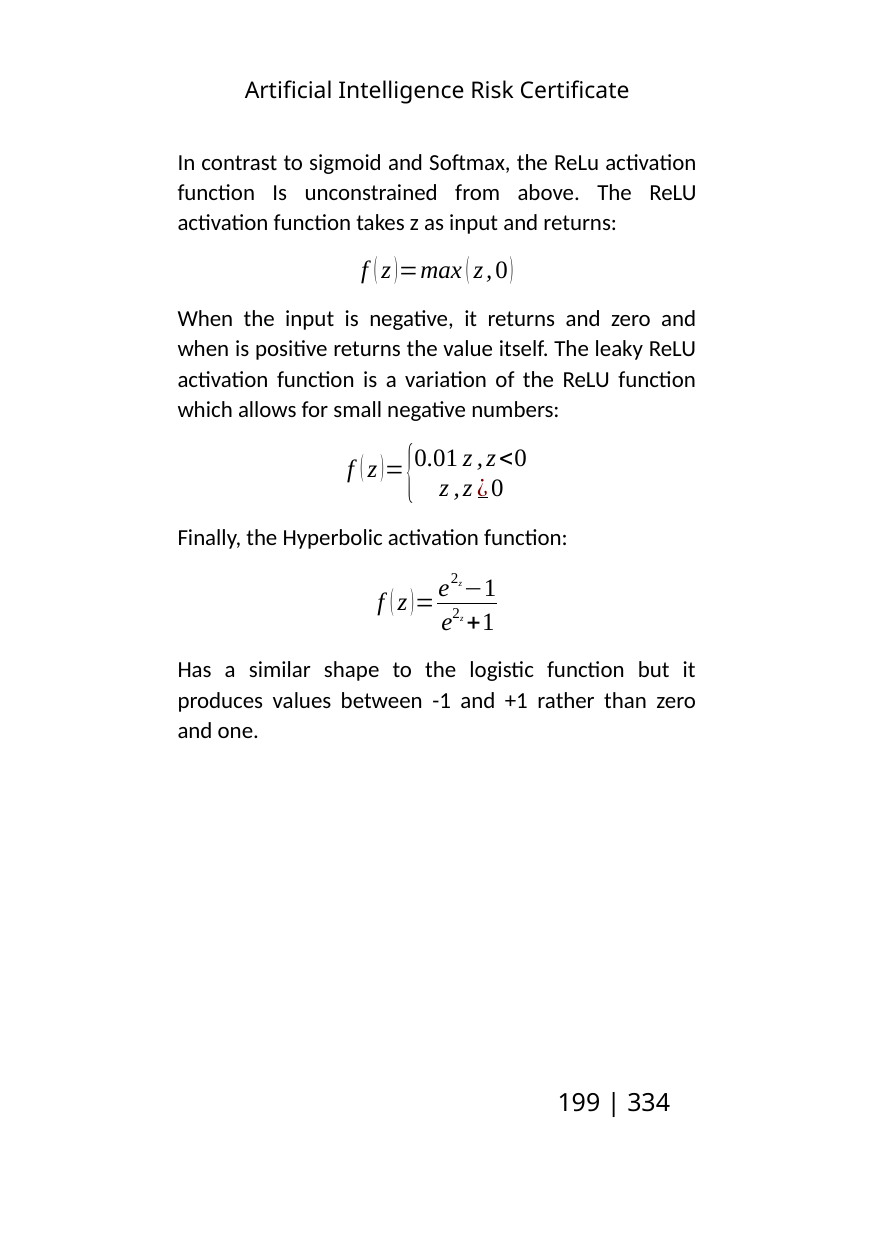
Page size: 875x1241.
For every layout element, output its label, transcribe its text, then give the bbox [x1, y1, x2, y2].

text When the input is negative, it returns and zero and when is positive returns the value itself. The leaky ReLU activation function is a variation of the ReLU function which allows for small negative numbers: [177, 304, 697, 423]
text Finally, the Hyperbolic activation function: [177, 523, 697, 551]
text In contrast to sigmoid and Softmax, the ReLu activation function Is unconstrained from above. The ReLU activation function takes z as input and returns: [177, 148, 697, 236]
text Has a similar shape to the logistic function but it produces values between -1 and +1 rather than zero and one. [177, 656, 697, 744]
